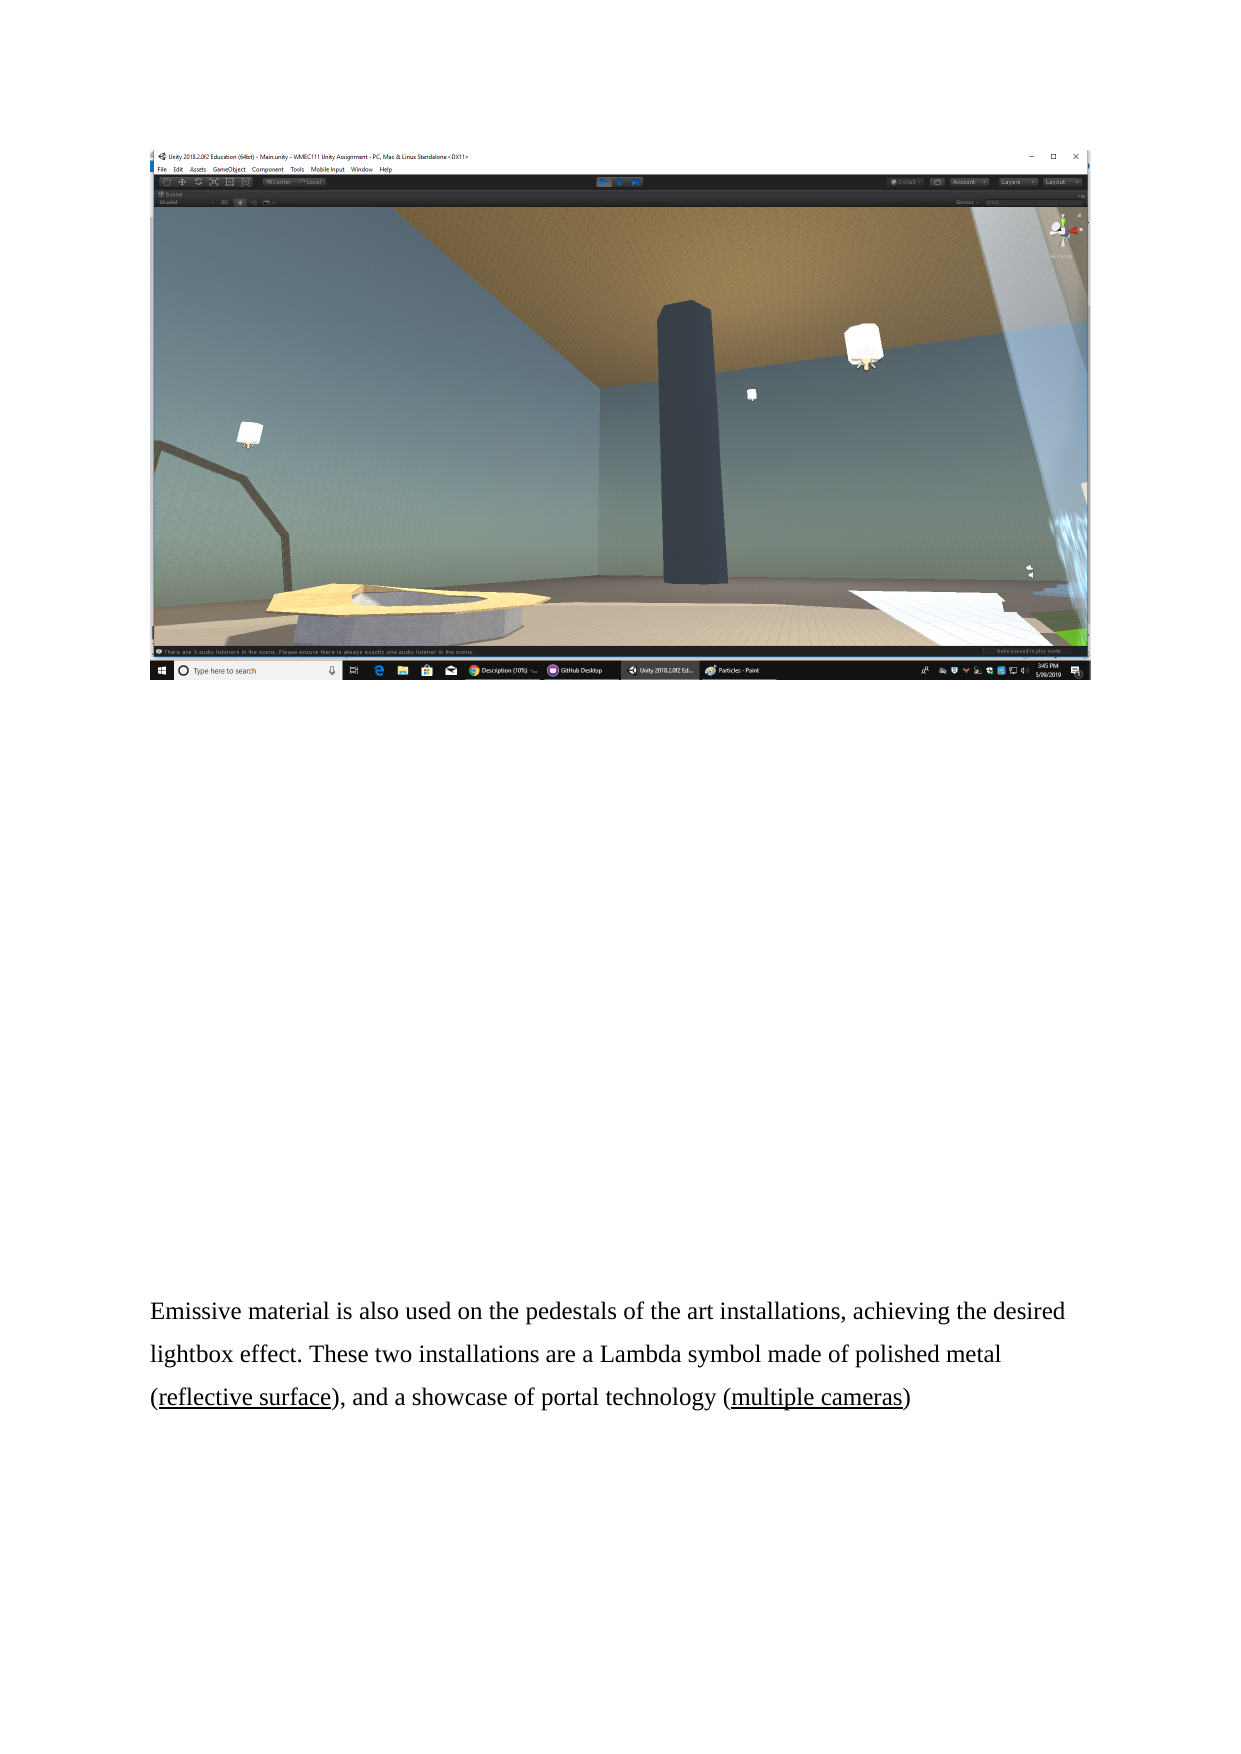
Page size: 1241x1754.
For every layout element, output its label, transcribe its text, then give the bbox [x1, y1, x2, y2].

text Emissive material is also used on the pedestals of the art installations, achieving the desired lightbox effect. These two installations are a Lambda symbol made of polished metal (reflective surface), and a showcase of portal technology (multiple cameras) [150, 1296, 1090, 1411]
picture [150, 150, 1091, 680]
